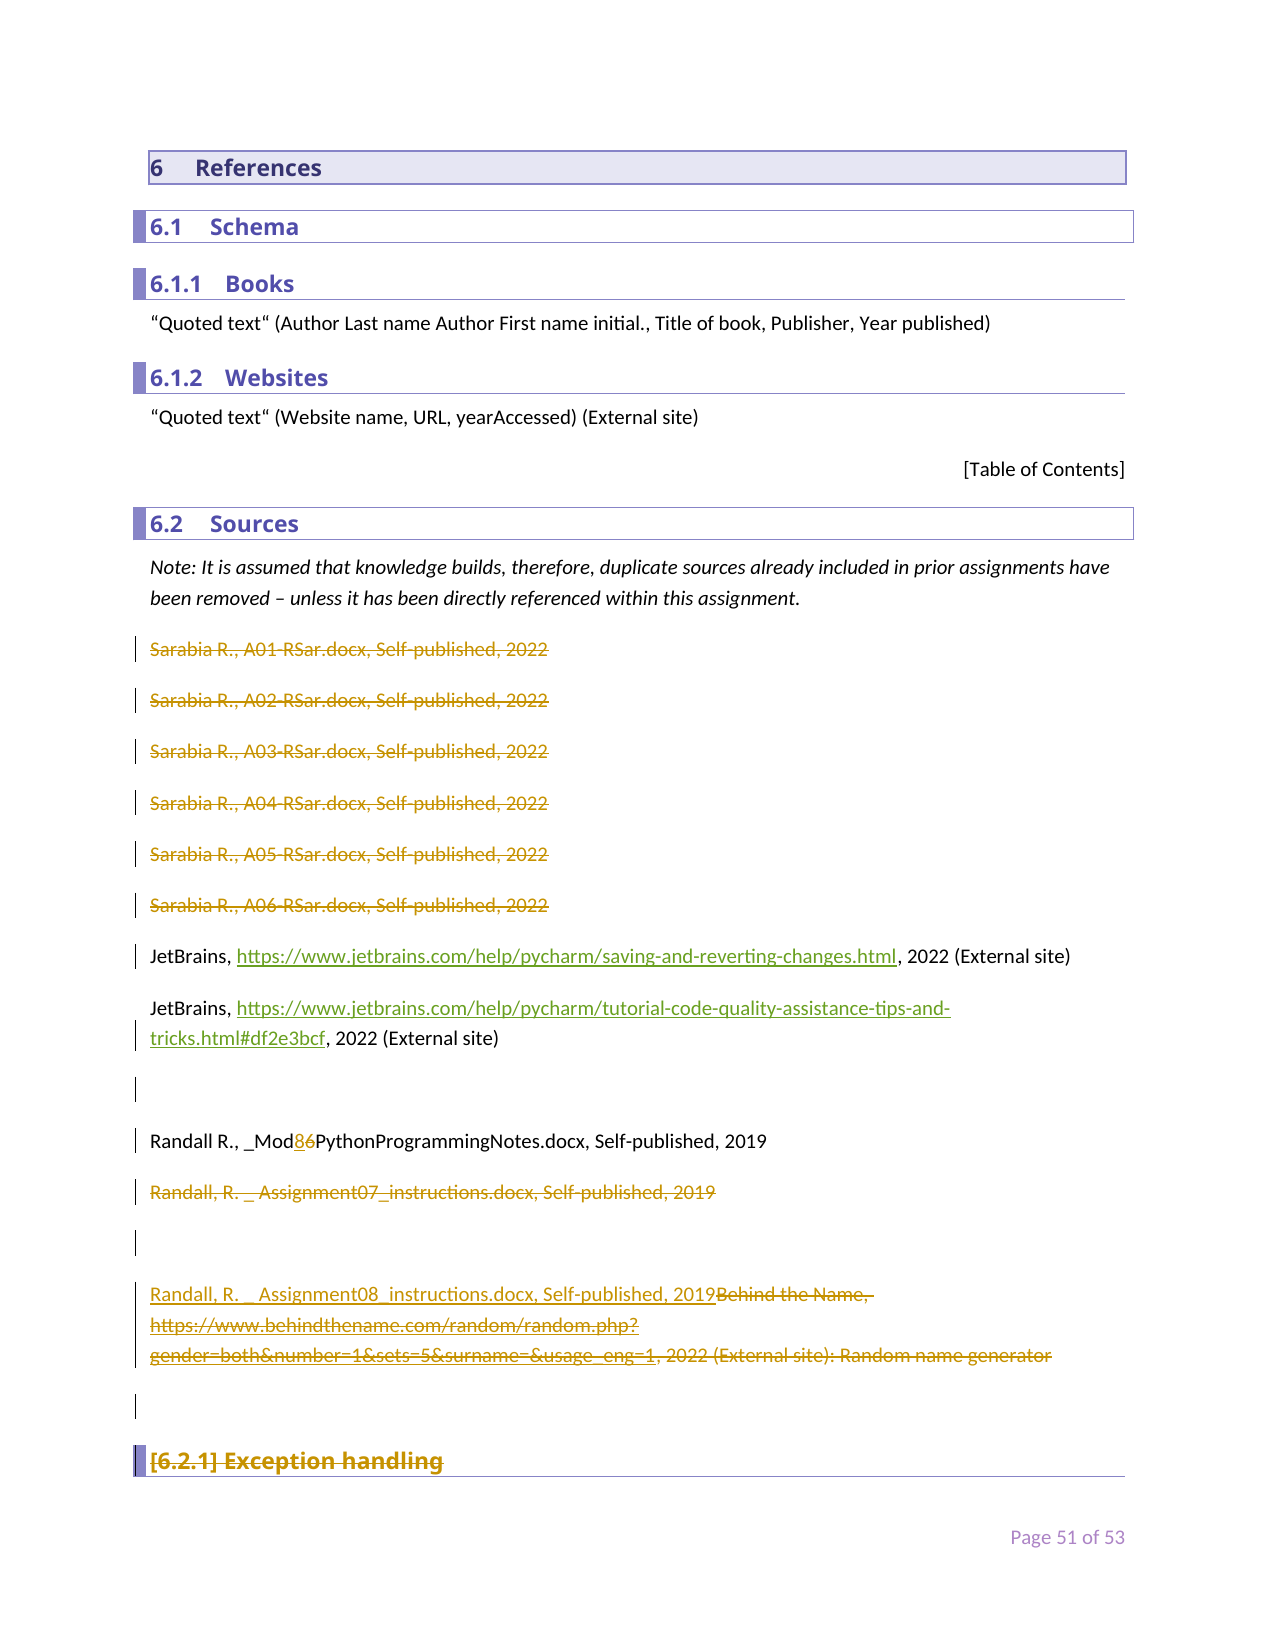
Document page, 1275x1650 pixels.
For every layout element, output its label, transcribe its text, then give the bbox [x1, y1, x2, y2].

subtitle Sources [146, 508, 1133, 539]
text Note: It is assumed that knowledge builds, therefore, duplicate sources already included in prior assignments have been removed – unless it has been directly referenced within this assignment. [150, 554, 1125, 610]
subtitle References [150, 152, 1125, 183]
subtitle Websites [146, 362, 1125, 393]
text “Quoted text“ (Website name, URL, yearAccessed) (External site) [150, 404, 1125, 430]
subtitle Schema [146, 211, 1133, 242]
text JetBrains, https://www.jetbrains.com/help/pycharm/tutorial-code-quality-assistance-tips-and-tricks.html#df2e3bcf, 2022 (External site) [150, 995, 1125, 1051]
text [Table of Contents] [150, 456, 1125, 481]
text Randall R., _ModPythonProgrammingNotes.docx, Self-published, 2019 [150, 1128, 1125, 1153]
text “Quoted text“ (Author Last name Author First name initial., Title of book, Publisher, Year published) [150, 311, 1125, 336]
text JetBrains, https://www.jetbrains.com/help/pycharm/saving-and-reverting-changes.html, 2022 (External site) [150, 944, 1125, 969]
subtitle Books [146, 268, 1125, 299]
